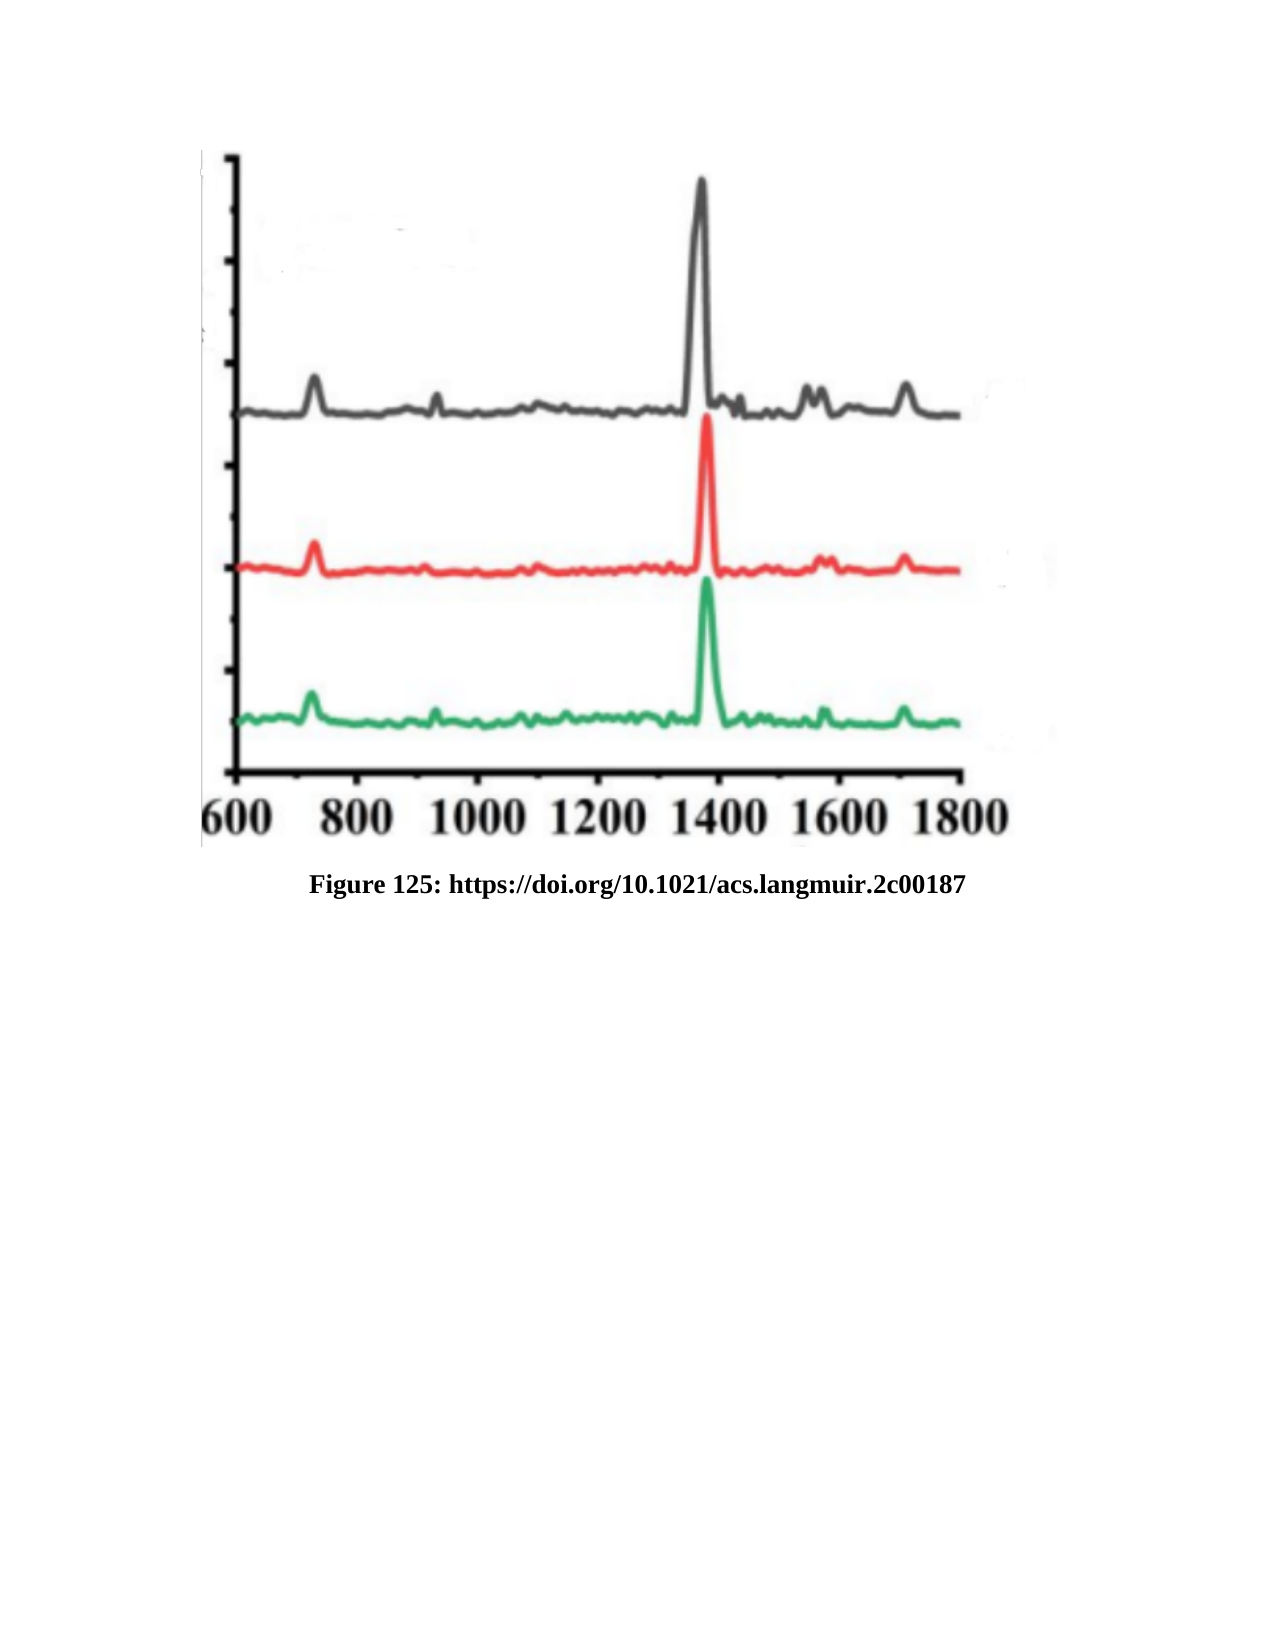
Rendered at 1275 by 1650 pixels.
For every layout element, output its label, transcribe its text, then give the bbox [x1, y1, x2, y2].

picture [199, 150, 1076, 847]
text Figure 125: https://doi.org/10.1021/acs.langmuir.2c00187 [150, 868, 1125, 899]
